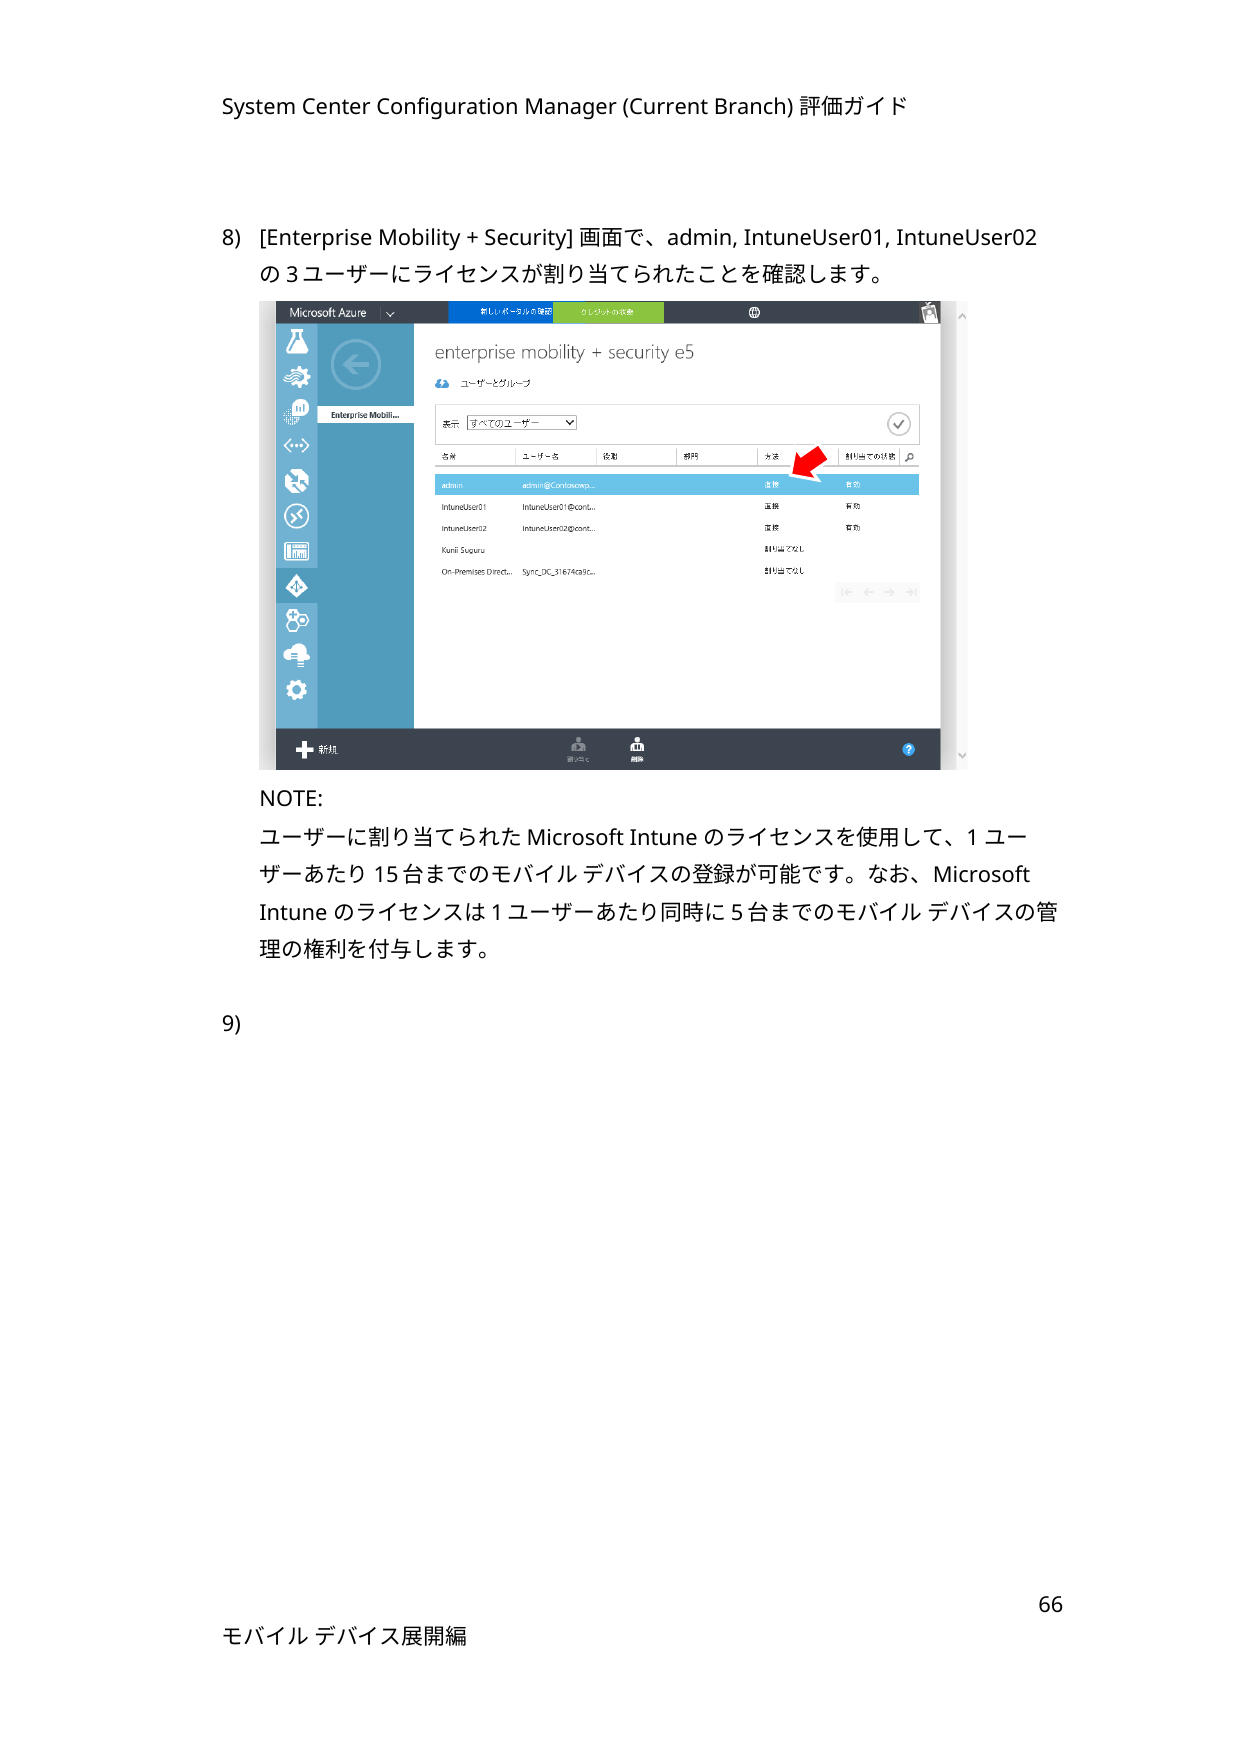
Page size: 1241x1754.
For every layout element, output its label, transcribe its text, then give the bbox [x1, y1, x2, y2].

picture [259, 301, 968, 770]
text NOTE: ユーザーに割り当てられた Microsoft Intune のライセンスを使用して、1 ユーザーあたり 15台までのモバイル デバイスの登録が可能です。なお、Microsoft Intune のライセンスは1ユーザーあたり同時に5台までのモバイル デバイスの管理の権利を付与します。 [259, 779, 1063, 967]
list [Enterprise Mobility + Security] 画面で、admin, IntuneUser01, IntuneUser02 の 3ユーザーにライセンスが割り当てられたことを確認します。 [222, 217, 1063, 292]
